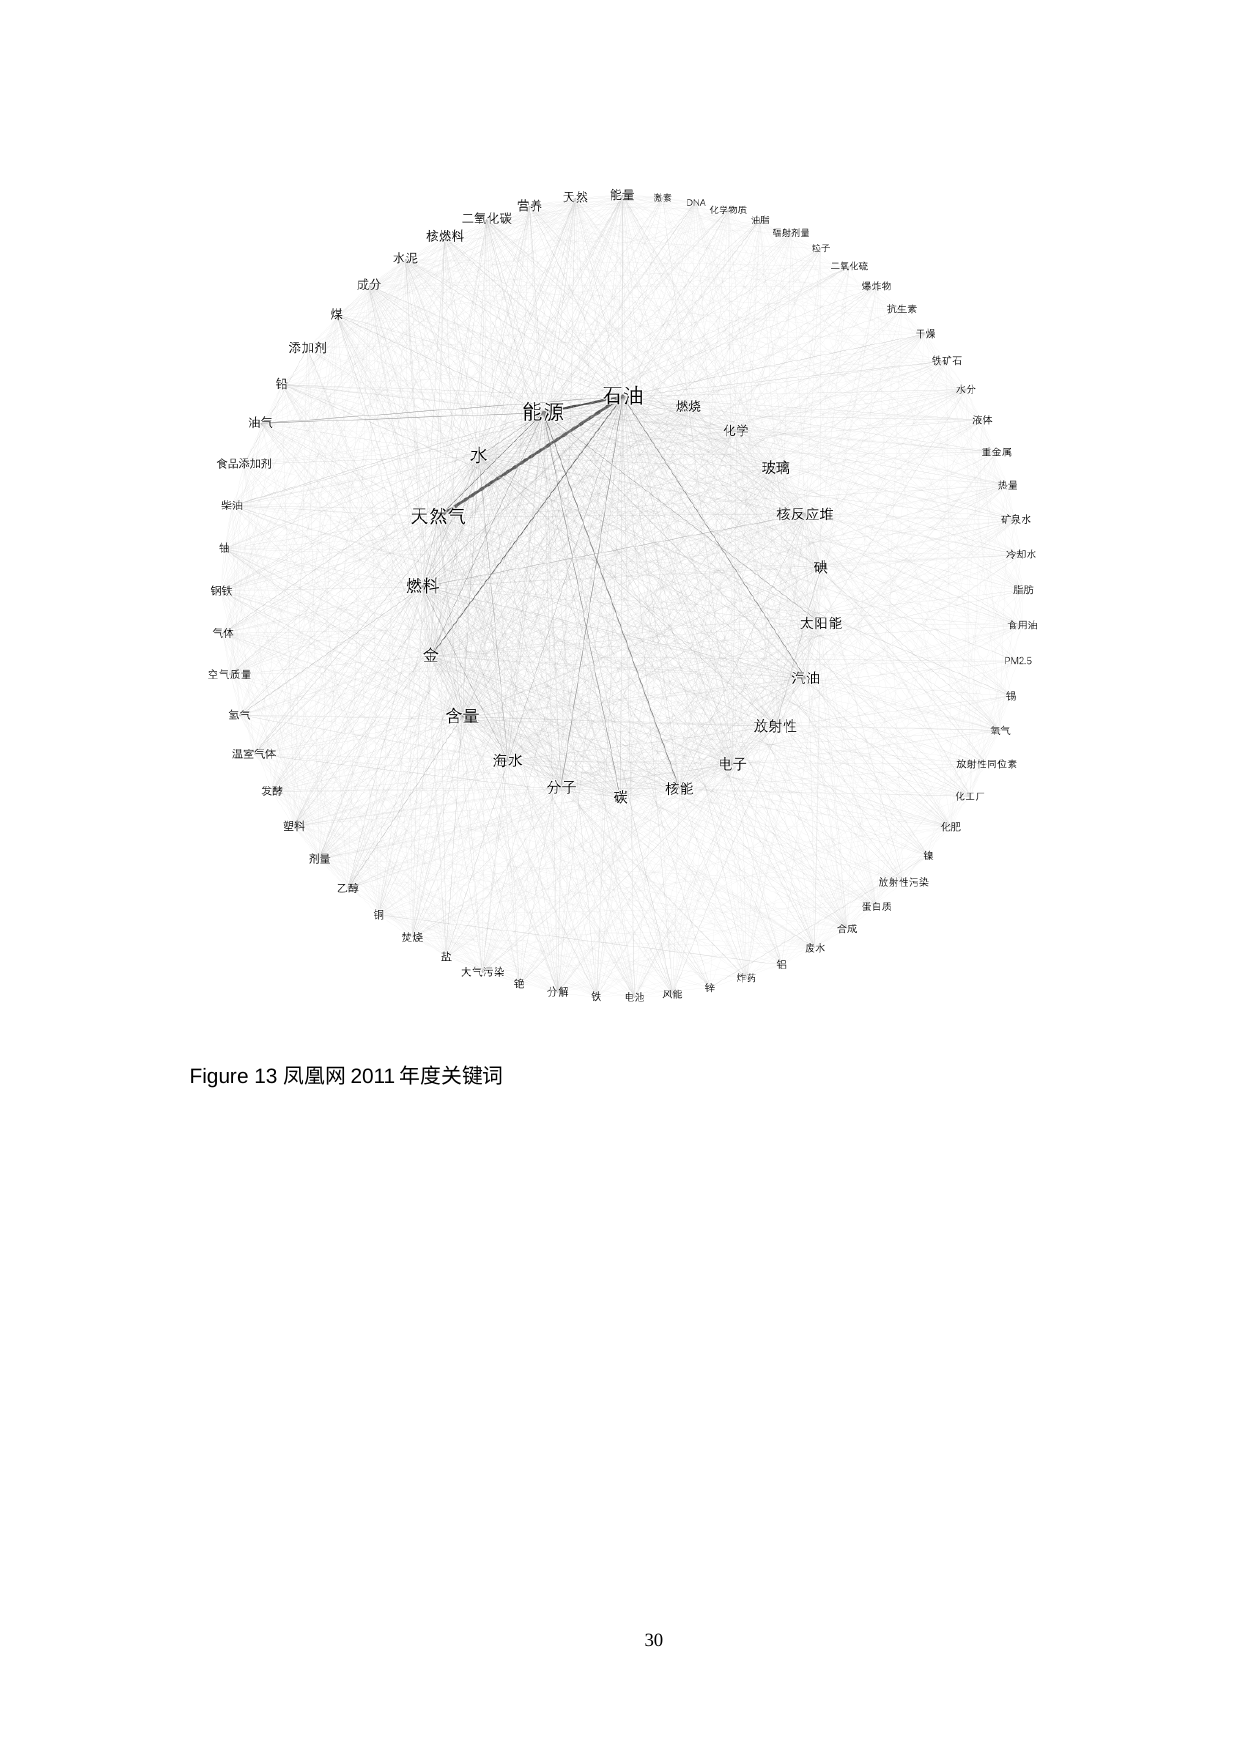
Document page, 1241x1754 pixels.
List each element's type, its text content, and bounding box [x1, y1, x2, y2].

picture [189, 163, 1055, 1029]
